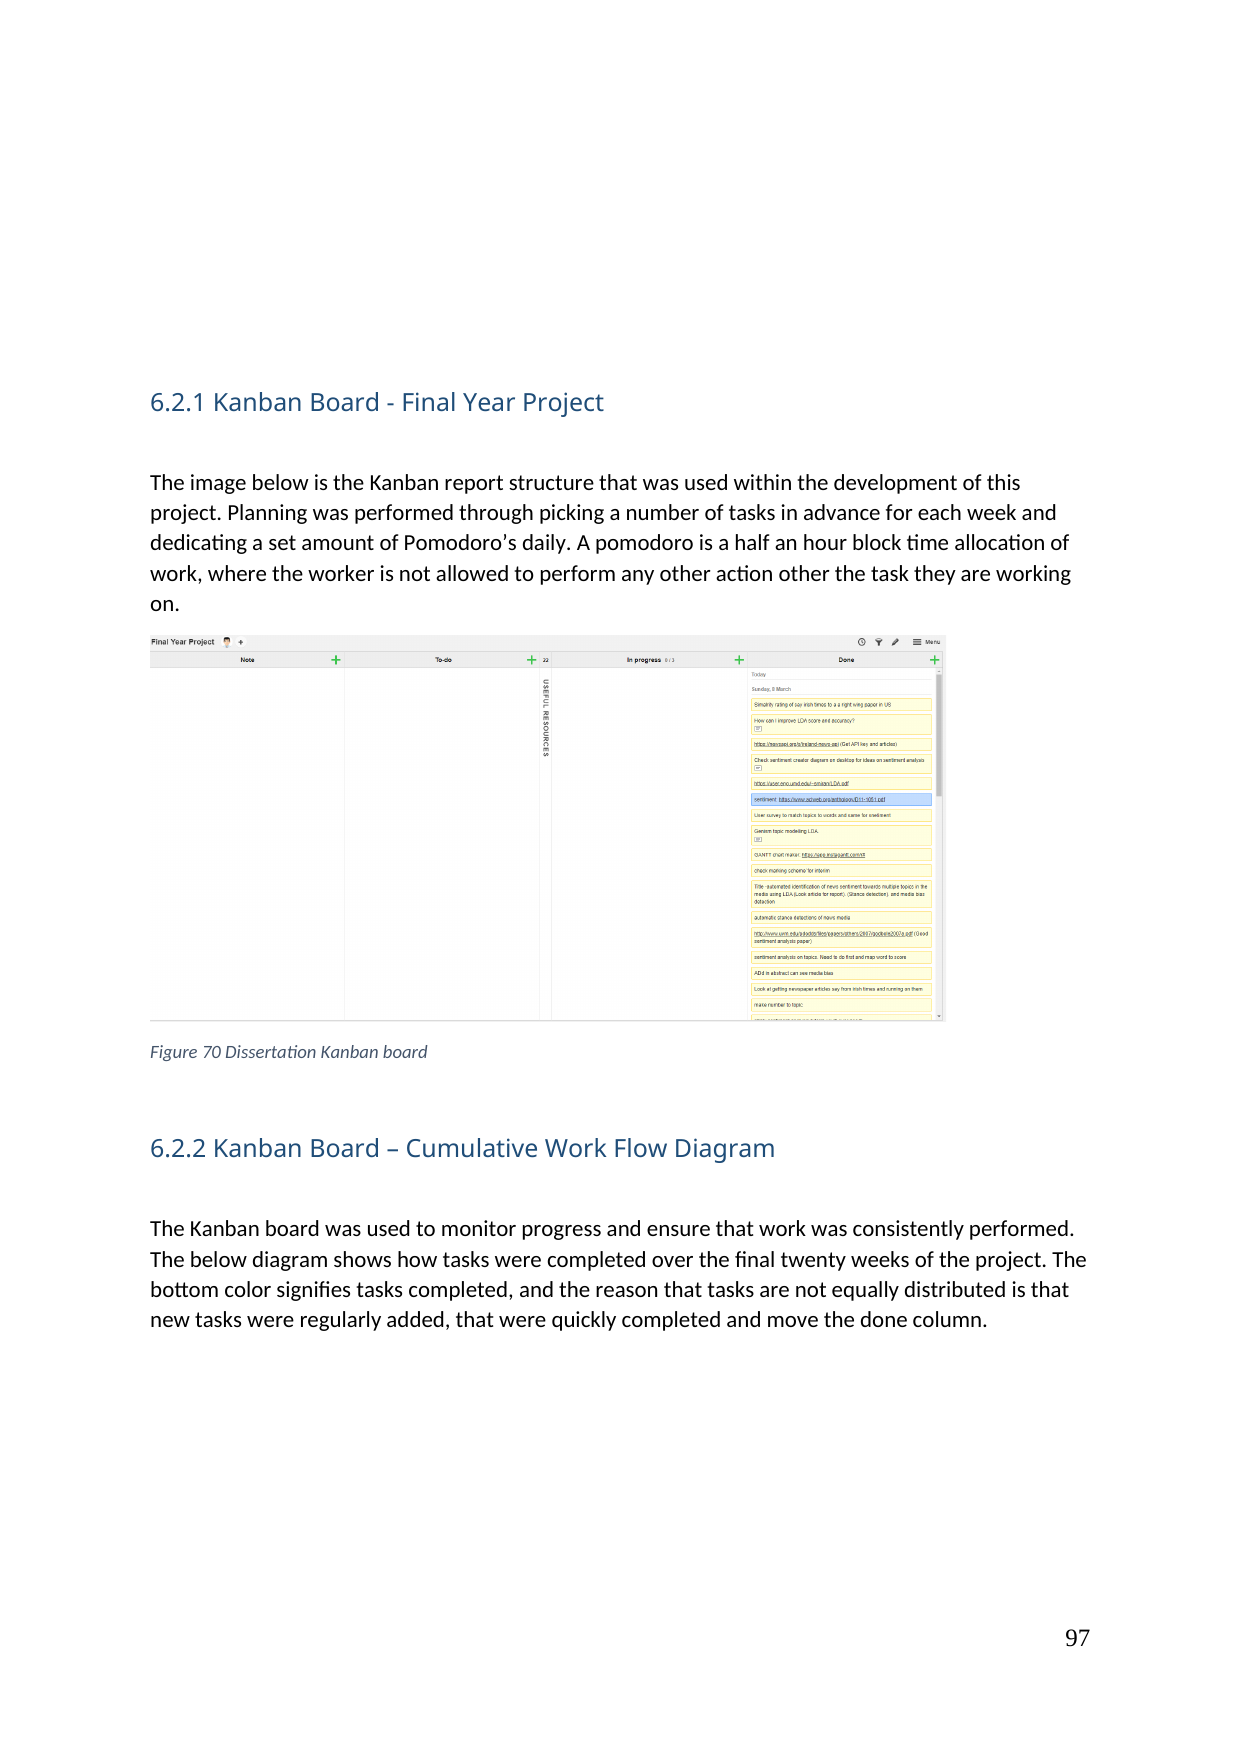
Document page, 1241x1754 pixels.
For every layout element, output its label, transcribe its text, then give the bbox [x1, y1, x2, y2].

picture [150, 635, 947, 1022]
subtitle 6.2.1 Kanban Board - Final Year Project [150, 384, 1090, 418]
text The image below is the Kanban report structure that was used within the development of this project. Planning was performed through picking a number of tasks in advance for each week and dedicating a set amount of Pomodoro’s daily. A pomodoro is a half an hour block time allocation of work, where the worker is not allowed to perform any other action other the task they are working on. [150, 468, 1090, 617]
subtitle 6.2.2 Kanban Board – Cumulative Work Flow Diagram [150, 1131, 1090, 1165]
text The Kanban board was used to monitor progress and ensure that work was consistently performed. The below diagram shows how tasks were completed over the final twenty weeks of the project. The bottom color signifies tasks completed, and the reason that tasks are not equally distributed is that new tasks were regularly added, that were quickly completed and move the done column. [150, 1214, 1090, 1333]
